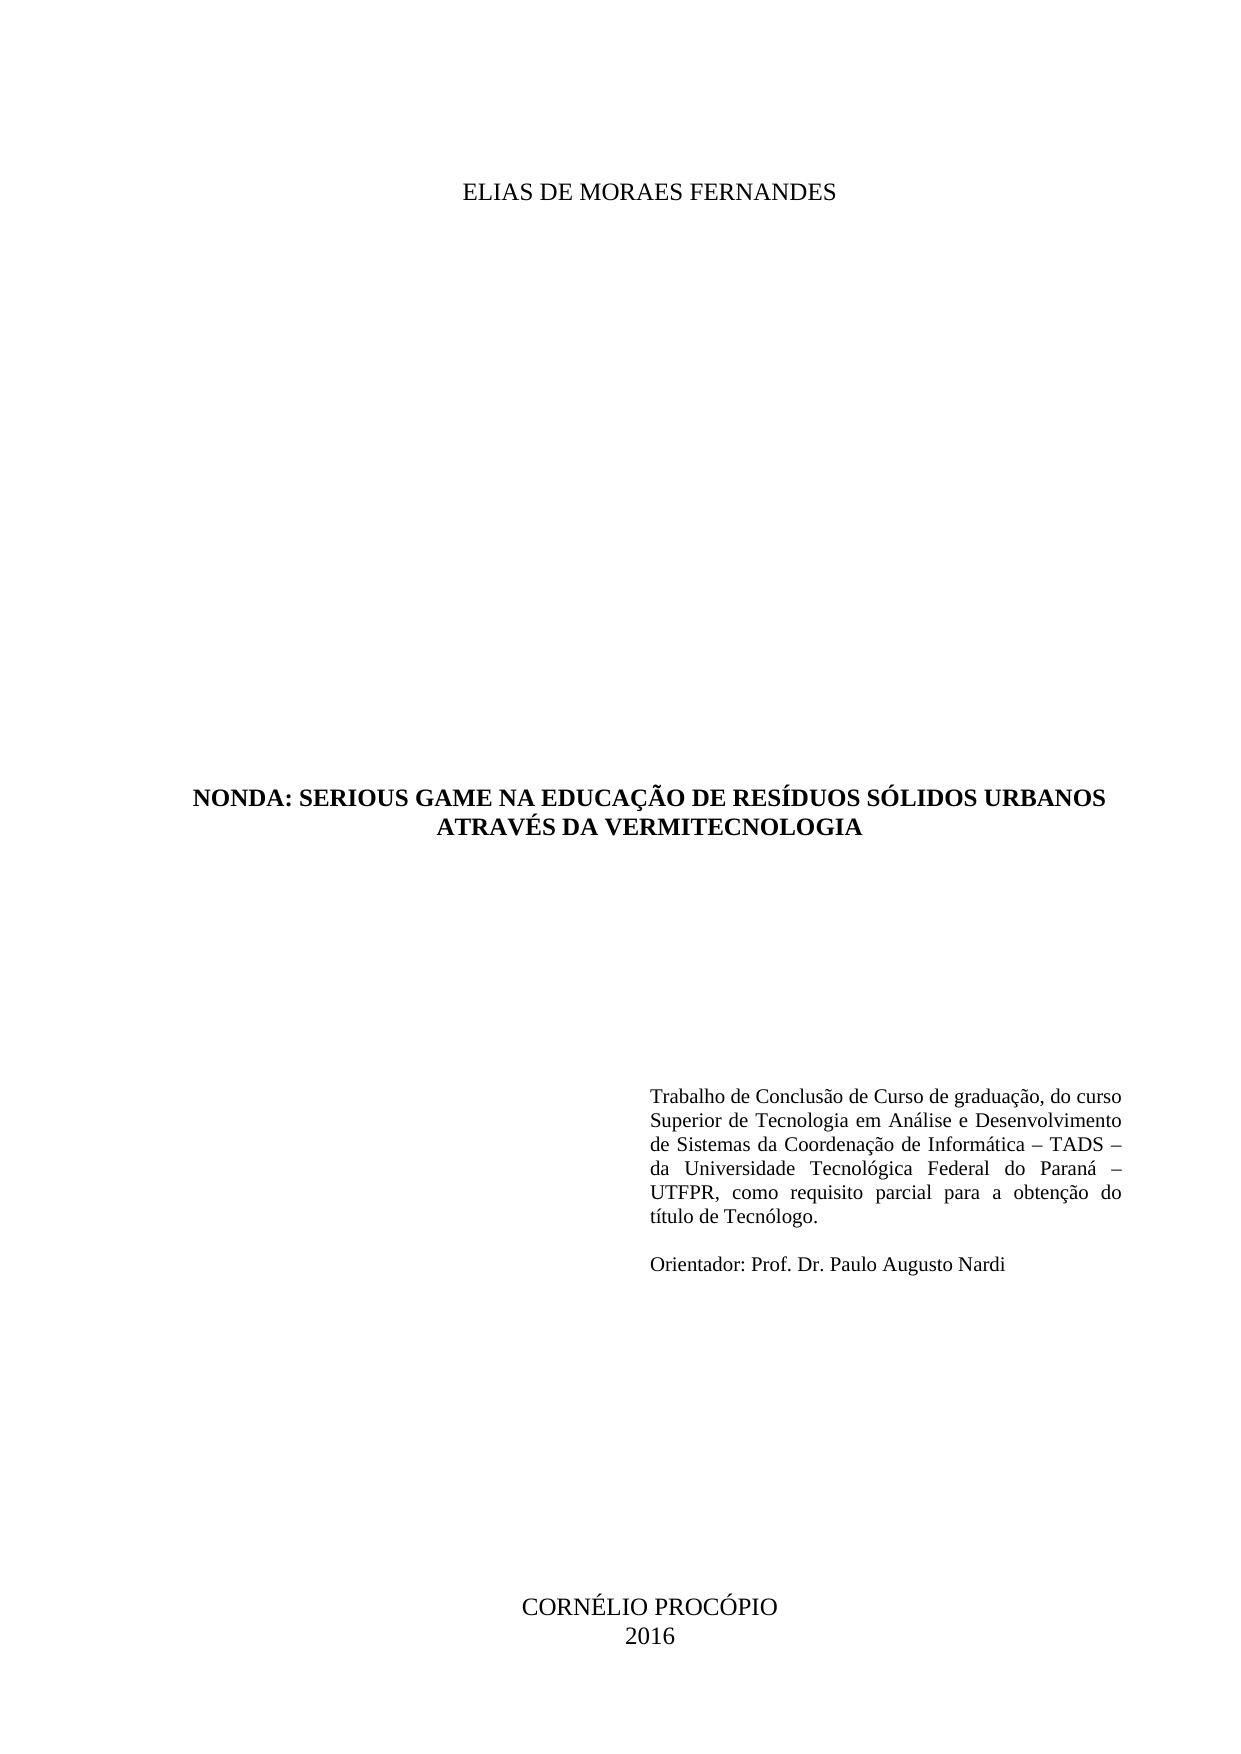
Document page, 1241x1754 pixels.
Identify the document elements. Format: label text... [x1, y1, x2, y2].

text Orientador: Prof. Dr. Paulo Augusto Nardi [650, 1252, 1122, 1276]
text 2016 [177, 1621, 1122, 1650]
text NONDA: SERIOUS GAME NA EDUCAÇÃO DE RESÍDUOS SÓLIDOS URBANOS ATRAVÉS DA VERMITECNOLOGIA [177, 783, 1122, 841]
text ELIAS DE MORAES FERNANDES [177, 177, 1122, 206]
text Trabalho de Conclusão de Curso de graduação, do curso Superior de Tecnologia em Análise e Desenvolvimento de Sistemas da Coordenação de Informática – TADS – da Universidade Tecnológica Federal do Paraná – UTFPR, como requisito parcial para a obtenção do título de Tecnólogo. [650, 1084, 1122, 1228]
text CORNÉLIO PROCÓPIO [177, 1592, 1122, 1621]
